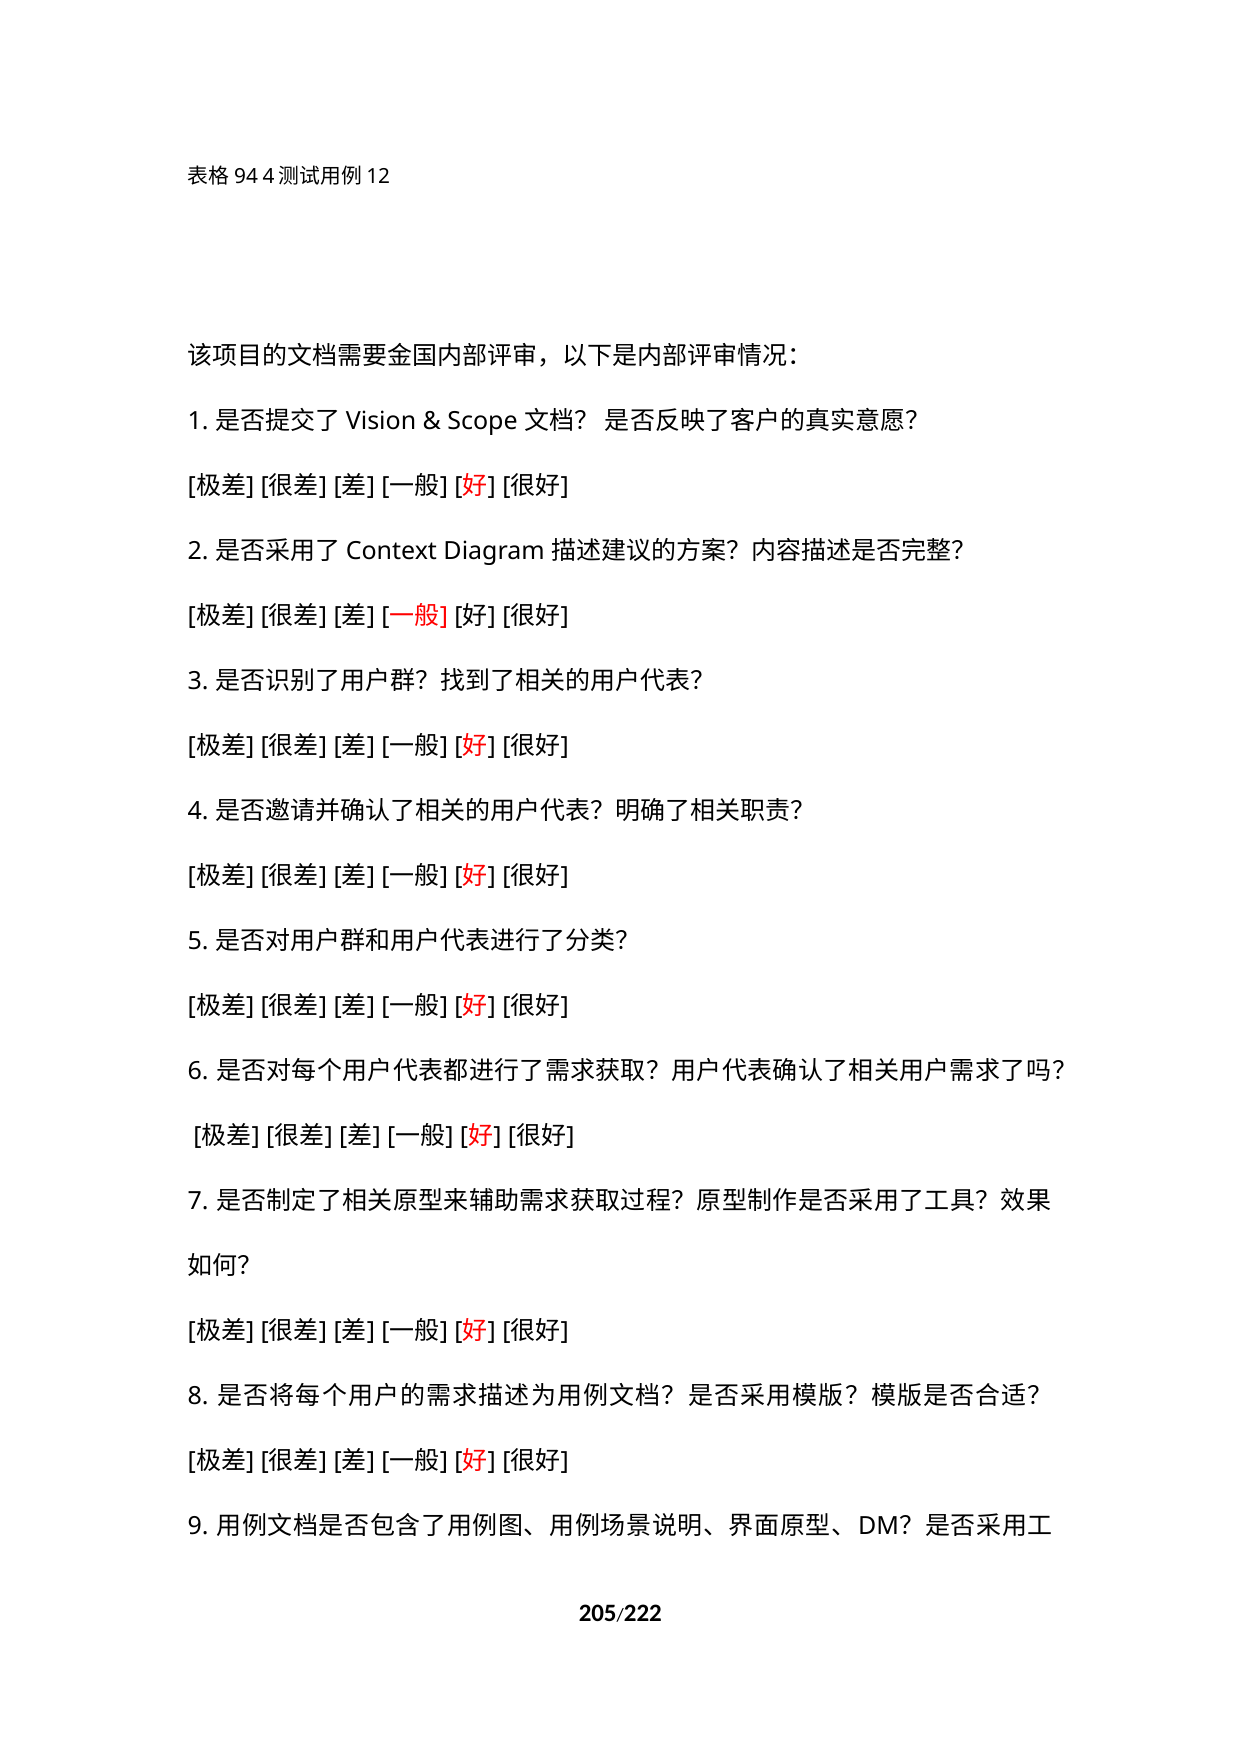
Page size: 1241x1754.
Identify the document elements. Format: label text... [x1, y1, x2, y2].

text 7. 是否制定了相关原型来辅助需求获取过程？原型制作是否采用了工具？效果如何？ [187, 1166, 1053, 1296]
text [极差] [很差] [差] [一般] [好] [很好] [187, 1296, 1053, 1361]
text 表格 94 4测试用例12 [187, 158, 1053, 191]
text 1. 是否提交了 Vision & Scope 文档？ 是否反映了客户的真实意愿？ [187, 386, 1053, 451]
text [极差] [很差] [差] [一般] [好] [很好] [187, 581, 1053, 646]
text 6. 是否对每个用户代表都进行了需求获取？用户代表确认了相关用户需求了吗？ [极差] [很差] [差] [一般] [好] [很好] [187, 1036, 1053, 1166]
text 该项目的文档需要金国内部评审，以下是内部评审情况： [187, 321, 1053, 386]
text [极差] [很差] [差] [一般] [好] [很好] [187, 971, 1053, 1036]
text 2. 是否采用了 Context Diagram 描述建议的方案？内容描述是否完整？ [187, 516, 1053, 581]
text 5. 是否对用户群和用户代表进行了分类？ [187, 906, 1053, 971]
text [极差] [很差] [差] [一般] [好] [很好] [187, 711, 1053, 776]
text 8. 是否将每个用户的需求描述为用例文档？是否采用模版？模版是否合适？ [极差] [很差] [差] [一般] [好] [很好] [187, 1361, 1053, 1491]
text [极差] [很差] [差] [一般] [好] [很好] [187, 451, 1053, 516]
text 4. 是否邀请并确认了相关的用户代表？明确了相关职责？ [187, 776, 1053, 841]
text [极差] [很差] [差] [一般] [好] [很好] [187, 841, 1053, 906]
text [187, 1491, 1053, 1556]
text 3. 是否识别了用户群？找到了相关的用户代表？ [187, 646, 1053, 711]
